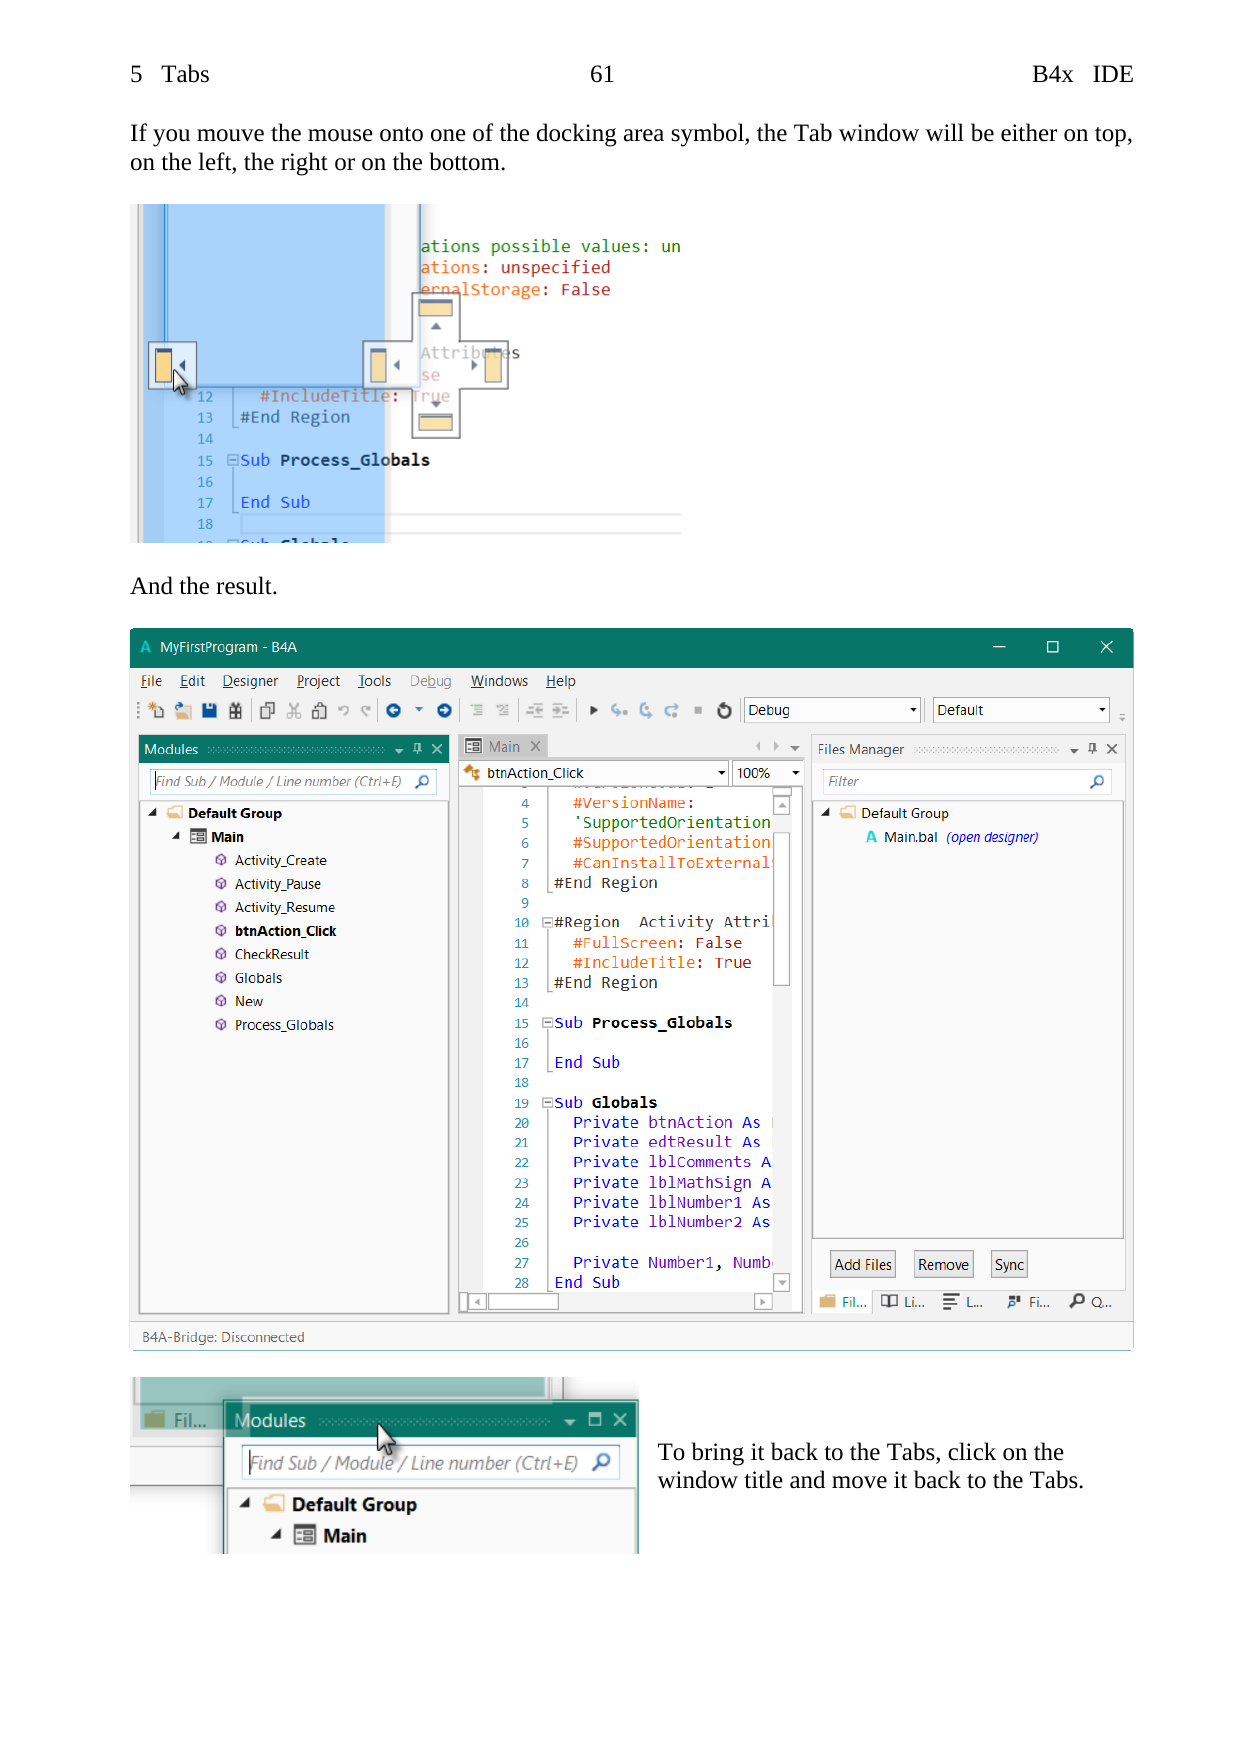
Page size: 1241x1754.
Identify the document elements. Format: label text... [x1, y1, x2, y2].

text If you mouve the mouse onto one of the docking area symbol, the Tab window will be either on top, on the left, the right or on the bottom. [130, 118, 1134, 176]
text To bring it back to the Tabs, click on the window title and move it back to the Tabs. [639, 1437, 1134, 1494]
text And the result. [130, 571, 1134, 600]
picture [129, 1377, 639, 1554]
picture [129, 204, 682, 543]
picture [129, 628, 1134, 1351]
